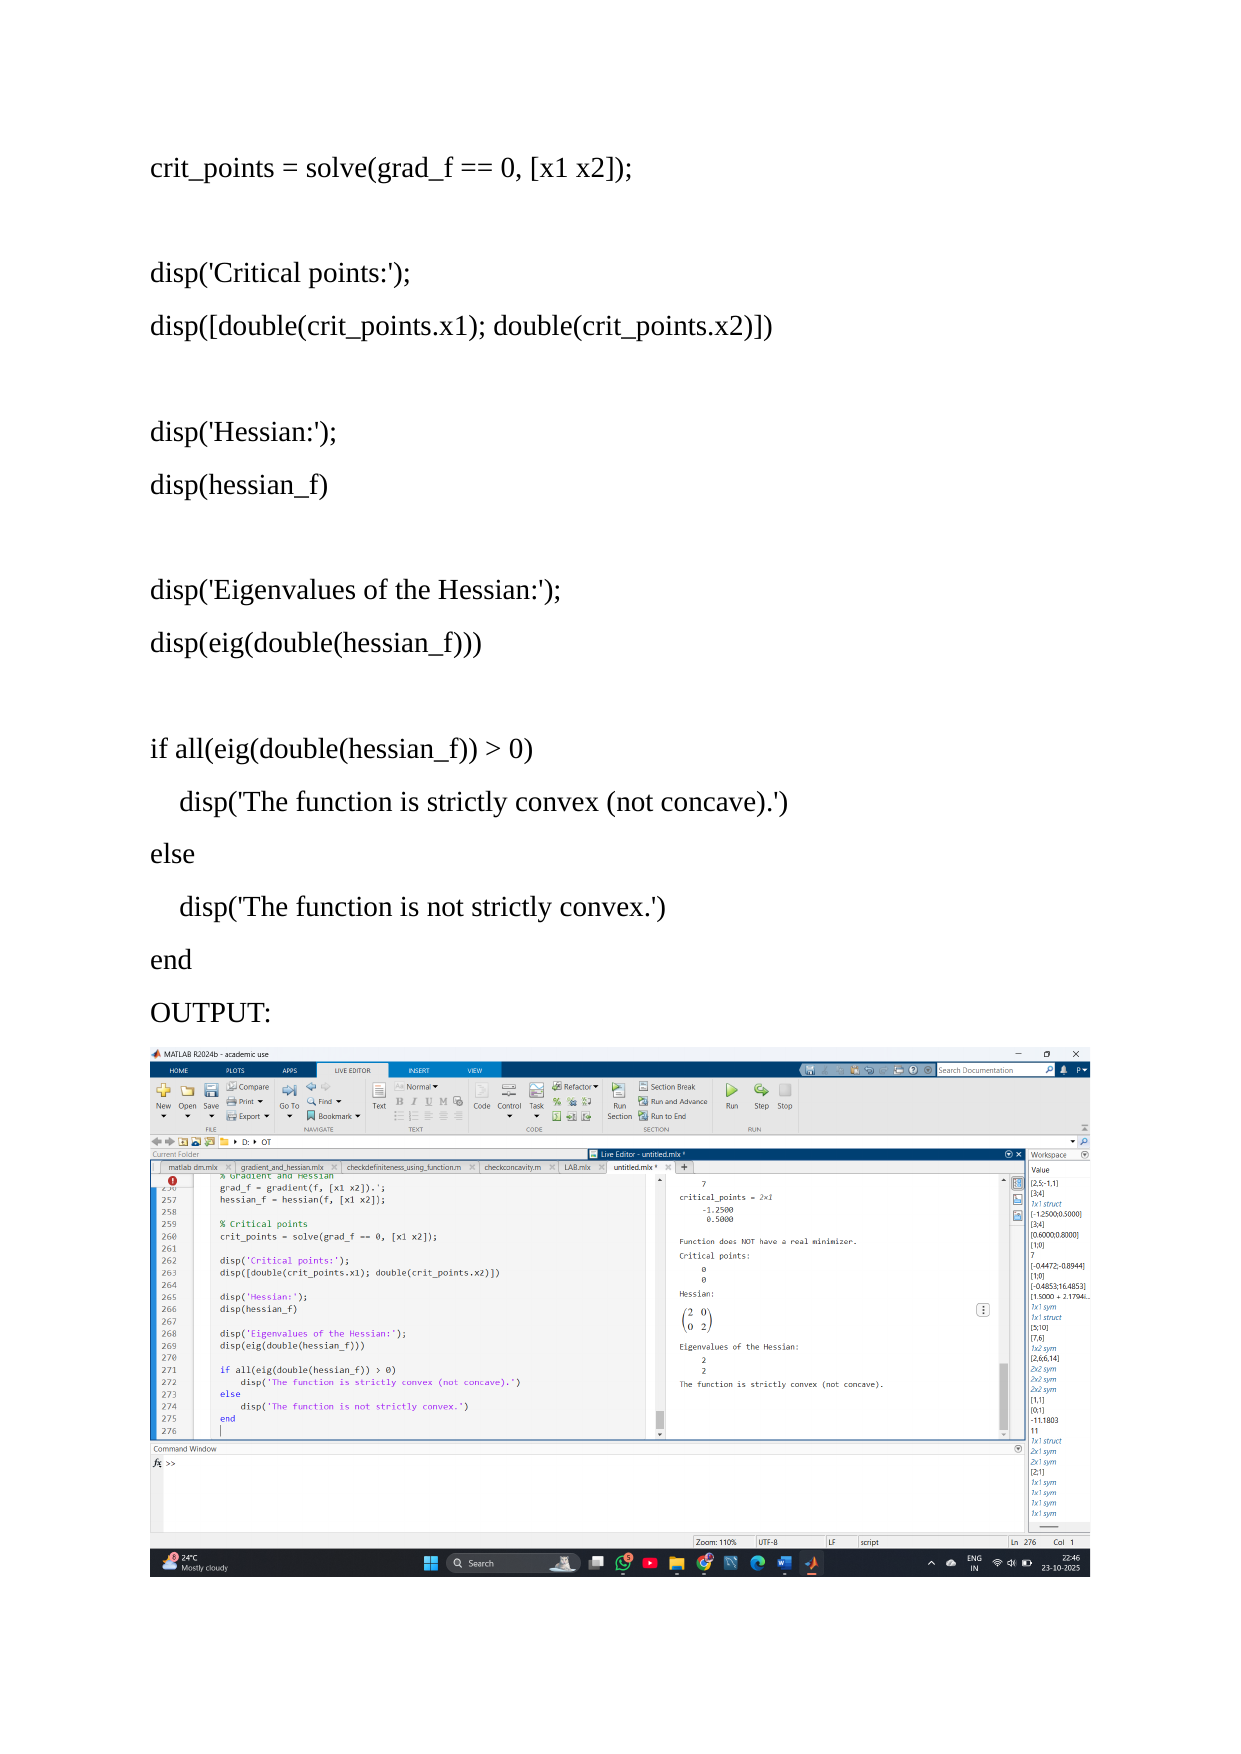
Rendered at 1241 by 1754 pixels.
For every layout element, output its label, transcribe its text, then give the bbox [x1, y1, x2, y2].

text disp([double(crit_points.x1); double(crit_points.x2)]) [150, 308, 1090, 342]
text disp('The function is not strictly convex.') [150, 889, 1090, 923]
text if all(eig(double(hessian_f)) > 0) [150, 731, 1090, 764]
picture [150, 1047, 1091, 1577]
text disp('Hessian:'); [150, 414, 1090, 448]
text disp('Eigenvalues of the Hessian:'); [150, 572, 1090, 606]
text disp('Critical points:'); [150, 256, 1090, 289]
text else [150, 837, 1090, 870]
text disp(hessian_f) [150, 467, 1090, 500]
text crit_points = solve(grad_f == 0, [x1 x2]); [150, 150, 1090, 183]
text end [150, 942, 1090, 976]
text disp(eig(double(hessian_f))) [150, 625, 1090, 659]
text OUTPUT: [150, 995, 1090, 1028]
text disp('The function is strictly convex (not concave).') [150, 784, 1090, 817]
